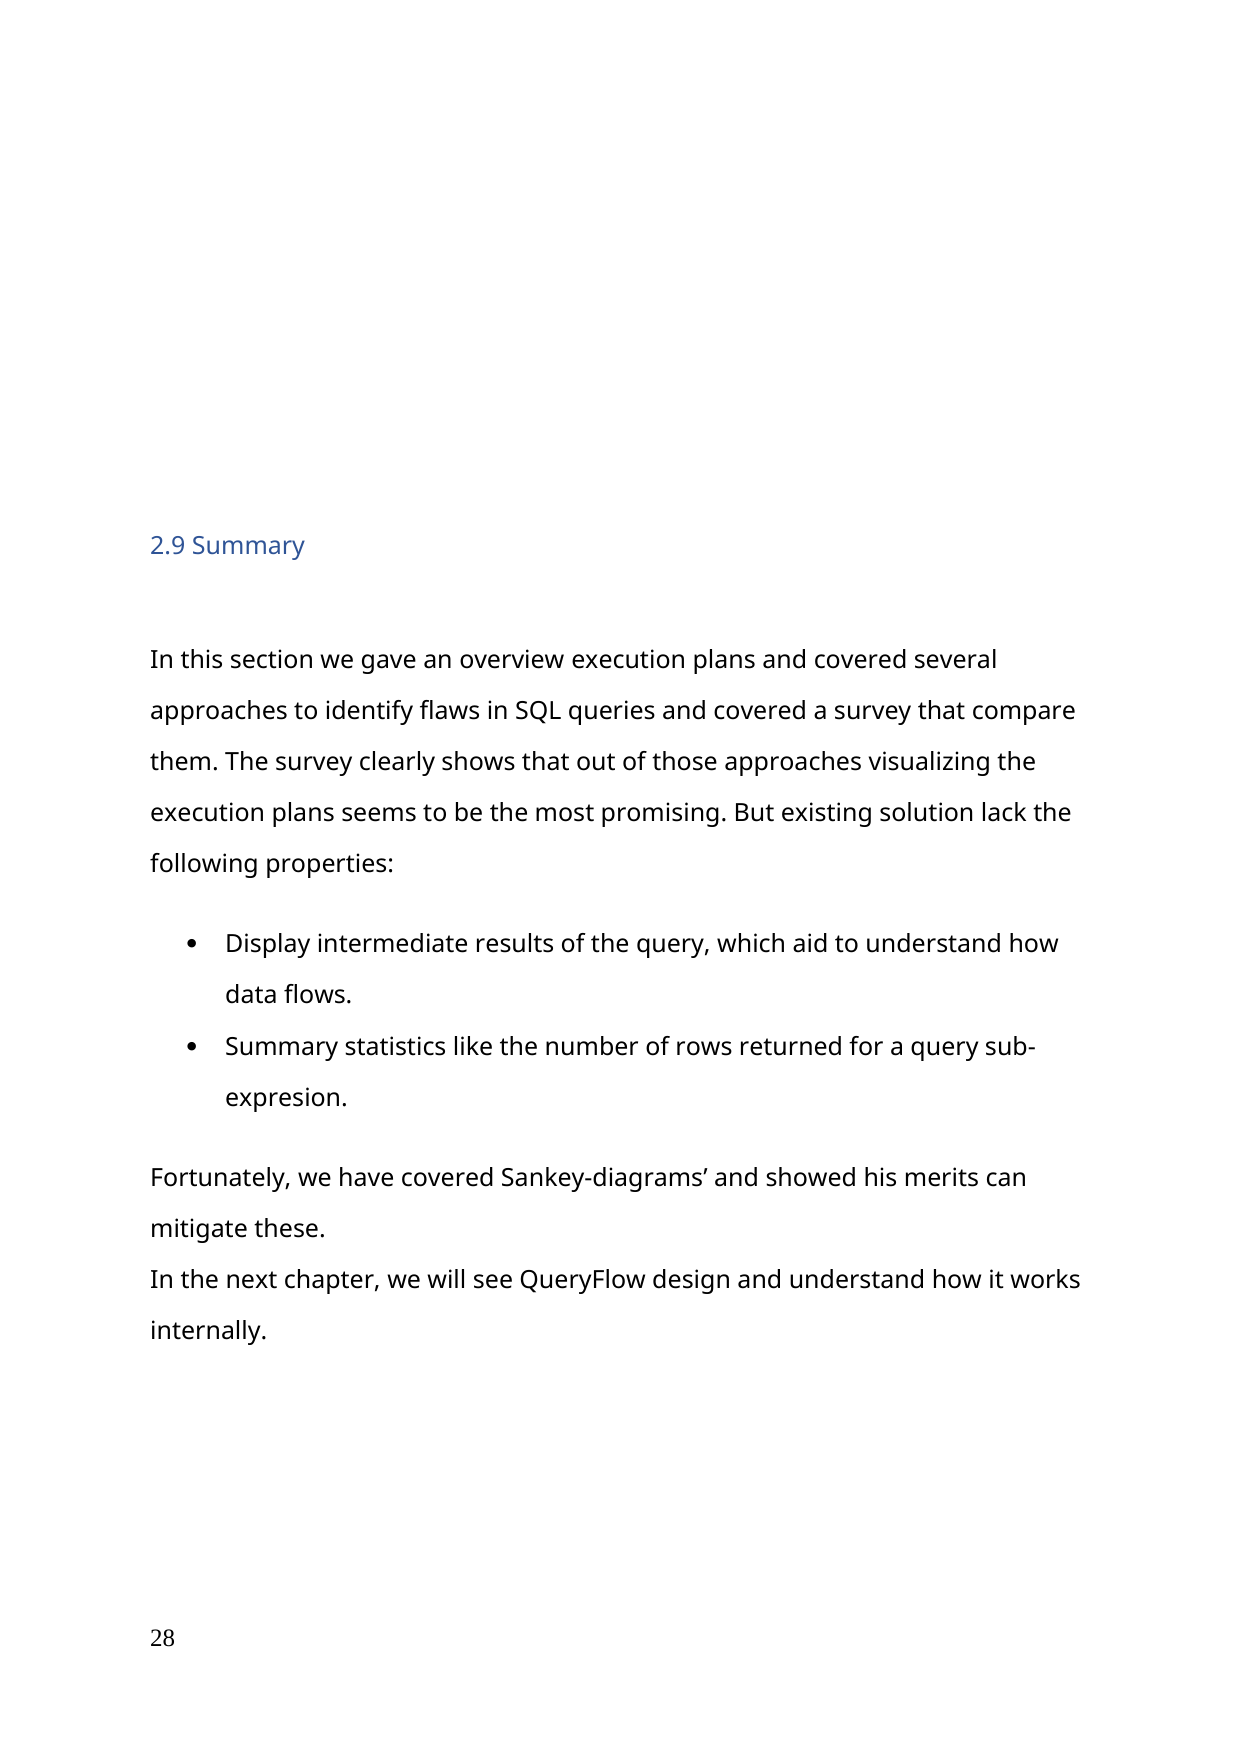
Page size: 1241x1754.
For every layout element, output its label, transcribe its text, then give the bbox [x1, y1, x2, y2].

list Summary statistics like the number of rows returned for a query sub-expresion. [187, 1057, 1090, 1142]
subtitle 2.9 Summary [150, 527, 1090, 561]
text In this section we gave an overview execution plans and covered several approaches to identify flaws in SQL queries and covered a survey that compare them. The survey clearly shows that out of those approaches visualizing the execution plans seems to be the most promising. But existing solution lack the following properties: [150, 642, 1090, 880]
list Display intermediate results of the query, which aid to understand how data flows. [187, 926, 1090, 1011]
text In the next chapter, we will see QueryFlow design and understand how it works internally. [150, 1291, 1090, 1376]
text Fortunately, we have covered Sankey-diagrams’ and showed his merits can mitigate these. [150, 1188, 1090, 1274]
